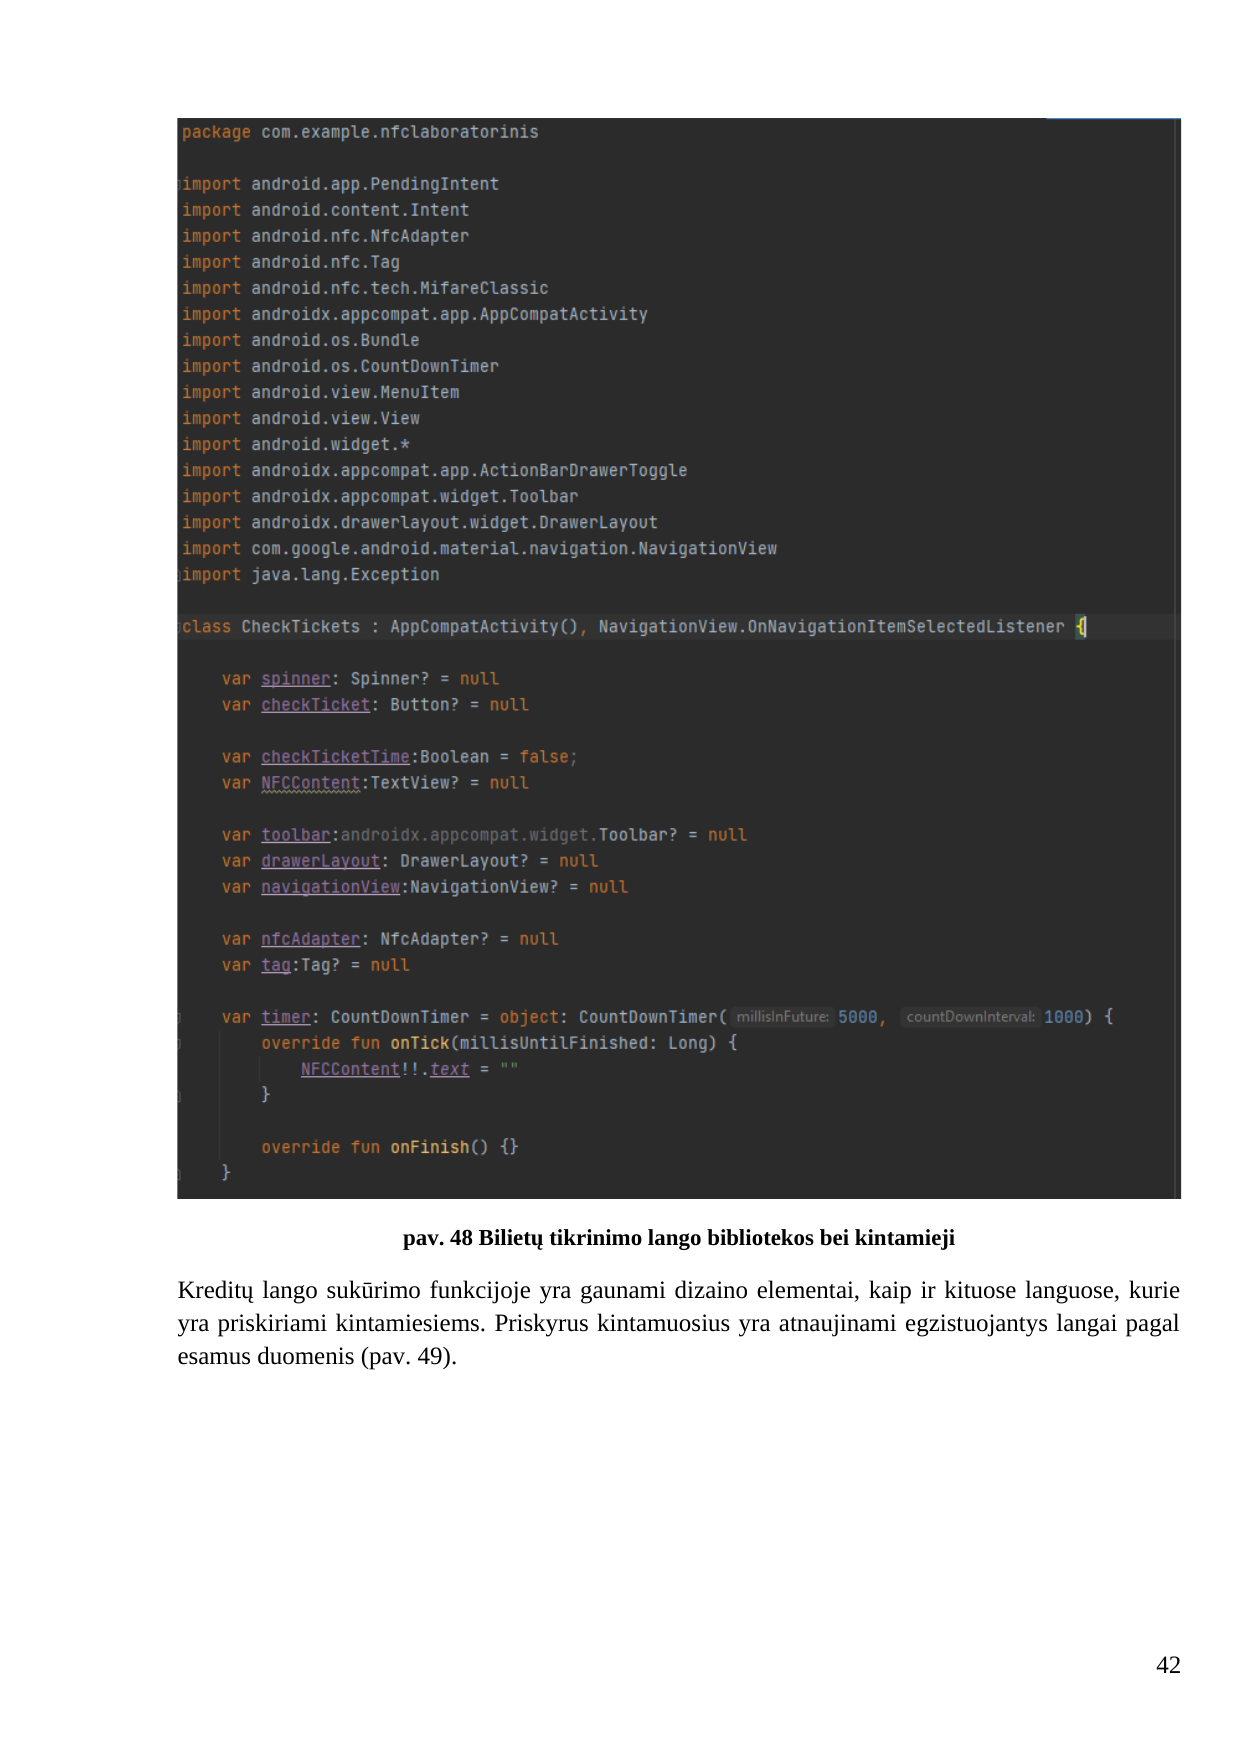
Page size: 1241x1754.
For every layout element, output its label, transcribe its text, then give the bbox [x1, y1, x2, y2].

text pav. 48 Bilietų tikrinimo lango bibliotekos bei kintamieji [177, 1224, 1181, 1250]
picture [177, 118, 1182, 1199]
text Kreditų lango sukūrimo funkcijoje yra gaunami dizaino elementai, kaip ir kituose languose, kurie yra priskiriami kintamiesiems. Priskyrus kintamuosius yra atnaujinami egzistuojantys langai pagal esamus duomenis (pav. 49). [177, 1275, 1181, 1370]
